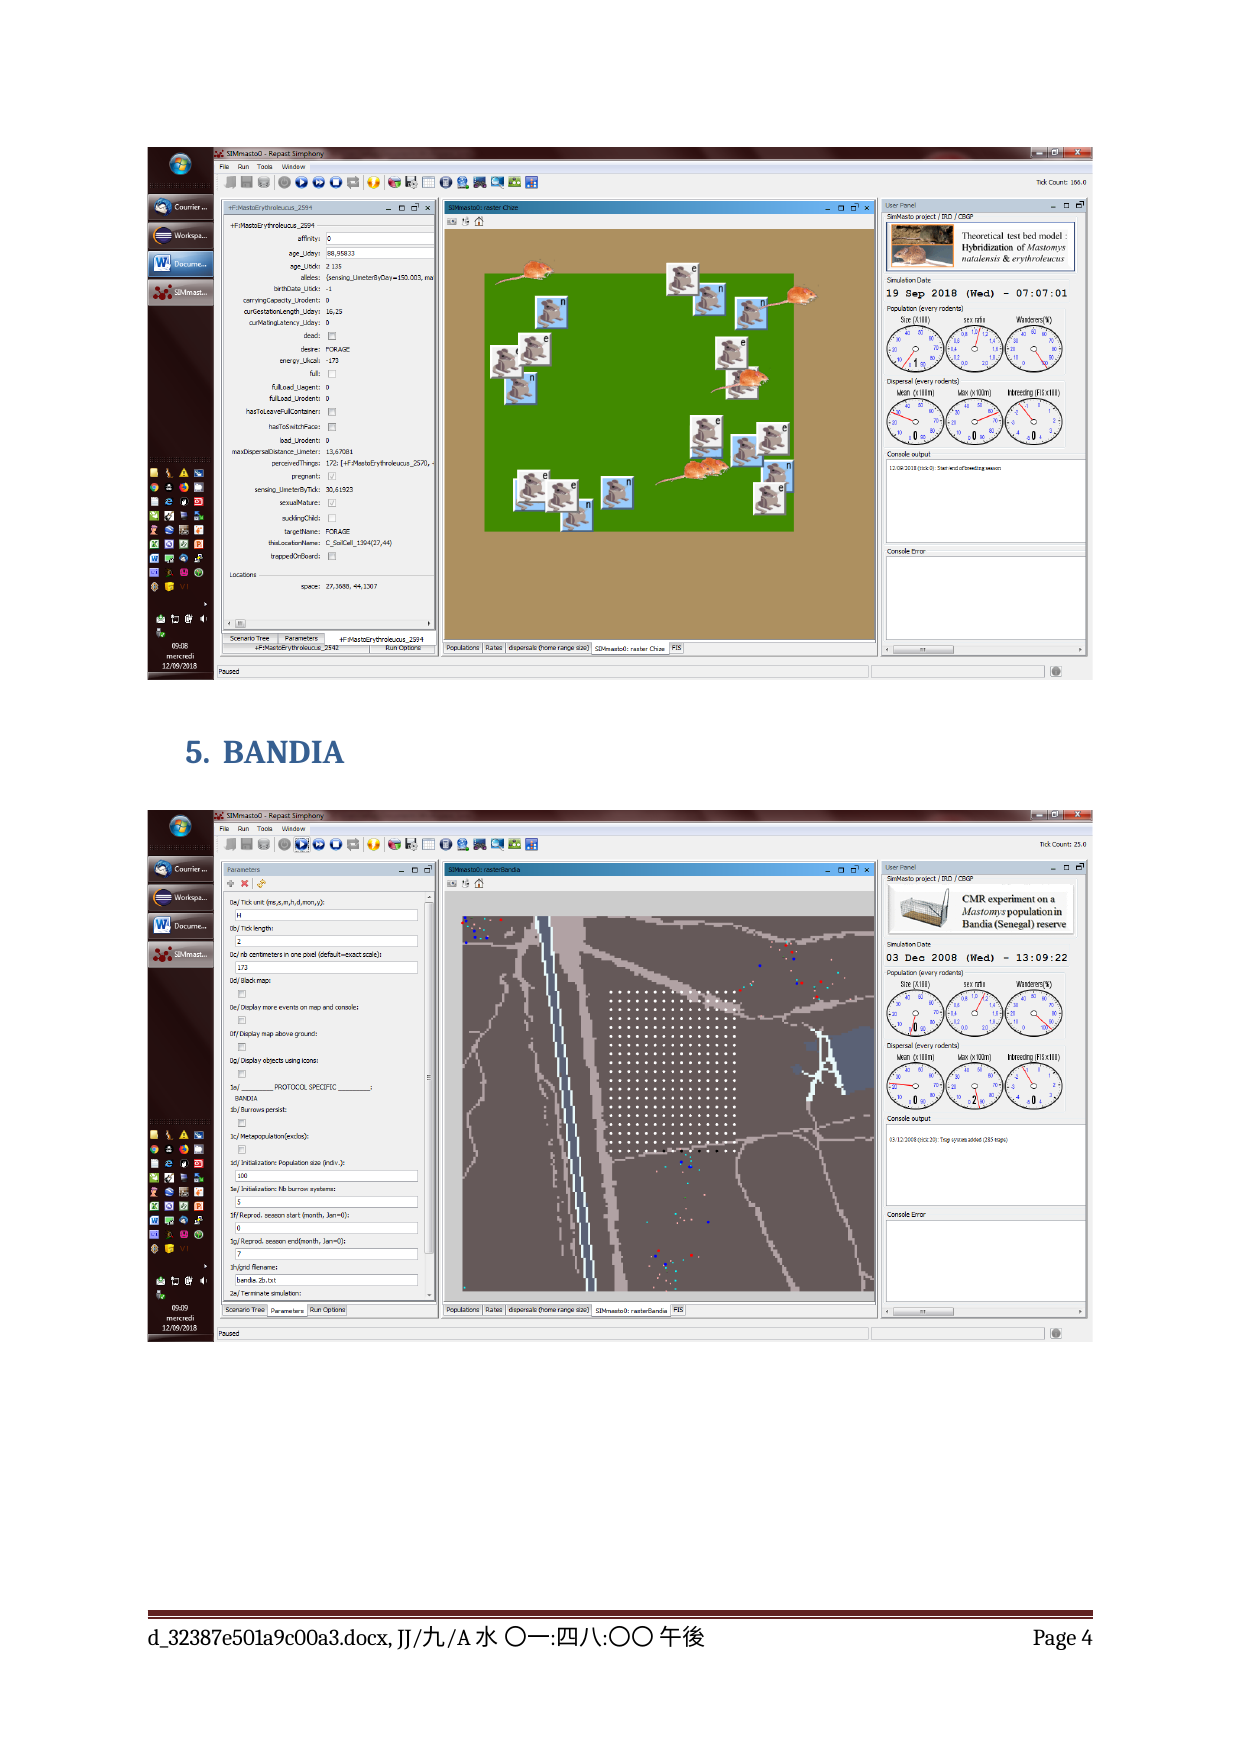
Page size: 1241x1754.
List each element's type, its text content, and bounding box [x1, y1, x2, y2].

subtitle BANDIA [185, 733, 1093, 772]
picture [147, 147, 1093, 680]
picture [147, 810, 1093, 1342]
